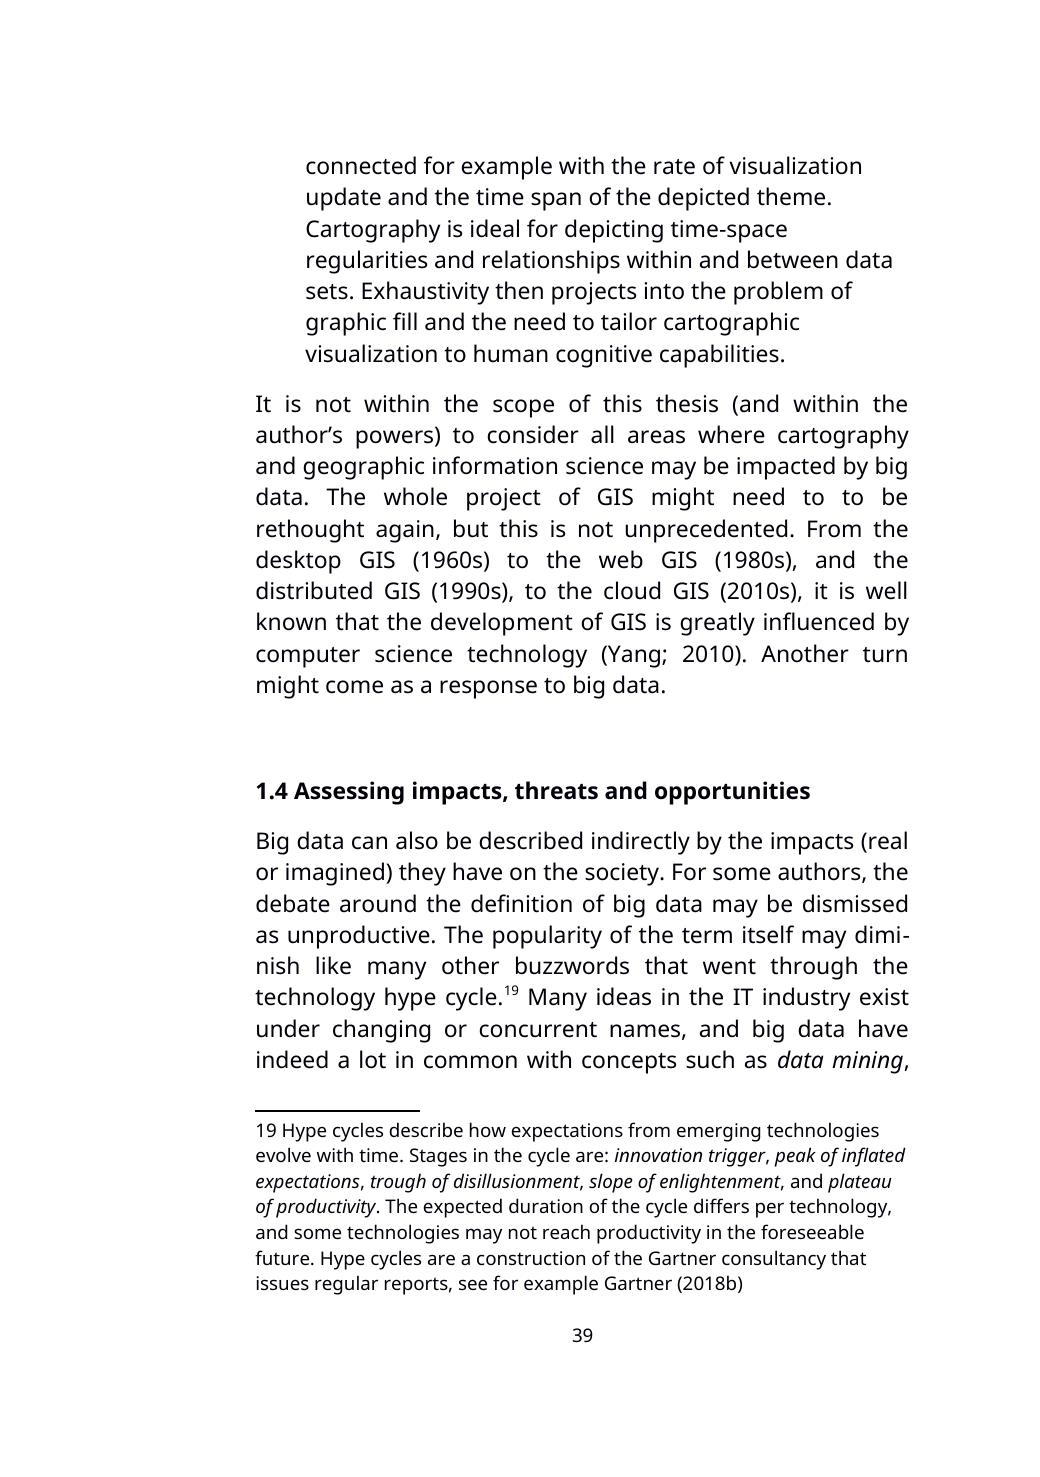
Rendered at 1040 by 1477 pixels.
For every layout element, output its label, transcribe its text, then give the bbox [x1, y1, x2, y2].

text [255, 825, 910, 1075]
subtitle 1.4 Assessing impacts, threats and opportunities [255, 775, 910, 806]
text It is not within the scope of this thesis (and within the author’s powers) to consider all areas where cartography and geographic information science may be impacted by big data. The whole project of GIS might need to to be rethought again, but this is not unprecedented. From the desktop GIS (1960s) to the web GIS (1980s), and the distributed GIS (1990s), to the cloud GIS (2010s), it is well known that the development of GIS is greatly influenced by computer science technology (Yang; 2010). Another turn might come as a response to big data. [255, 387, 910, 700]
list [255, 150, 910, 369]
